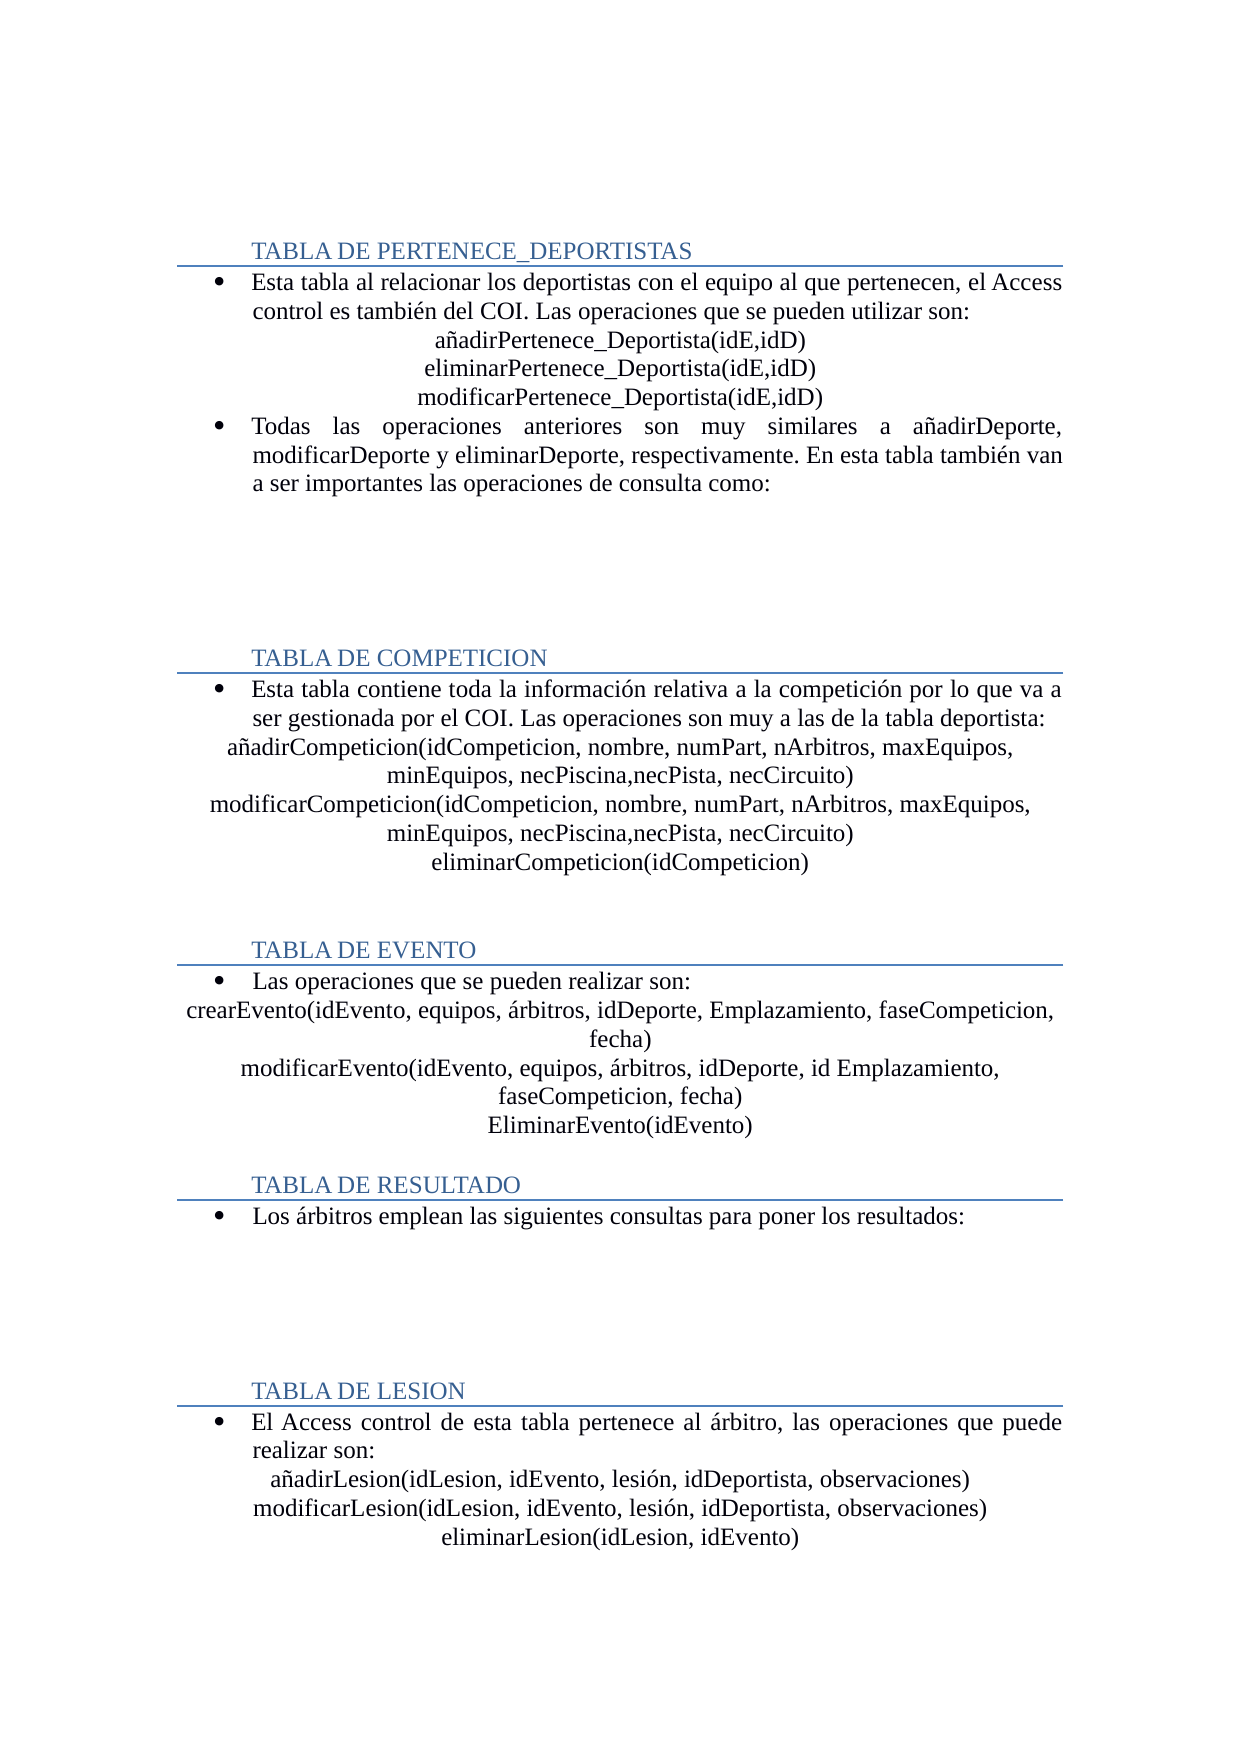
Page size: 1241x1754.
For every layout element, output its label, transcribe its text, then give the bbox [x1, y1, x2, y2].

text eliminarCompeticion(idCompeticion) [177, 847, 1063, 876]
text añadirLesion(idLesion, idEvento, lesión, idDeportista, observaciones) [177, 1464, 1063, 1493]
text modificarEvento(idEvento, equipos, árbitros, idDeporte, id Emplazamiento, faseCompeticion, fecha) [177, 1053, 1063, 1110]
text añadirCompeticion(idCompeticion, nombre, numPart, nArbitros, maxEquipos, minEquipos, necPiscina,necPista, necCircuito) [177, 732, 1063, 789]
list TABLA DE COMPETICION [177, 643, 1063, 672]
list TABLA DE LESION [177, 1376, 1063, 1405]
list TABLA DE RESULTADO [177, 1170, 1063, 1199]
list Los árbitros emplean las siguientes consultas para poner los resultados: [215, 1201, 1063, 1230]
text modificarPertenece_Deportista(idE,idD) [177, 382, 1063, 411]
text modificarLesion(idLesion, idEvento, lesión, idDeportista, observaciones) [177, 1493, 1063, 1522]
text crearEvento(idEvento, equipos, árbitros, idDeporte, Emplazamiento, faseCompeticion, fecha) [177, 995, 1063, 1053]
text EliminarEvento(idEvento) [177, 1110, 1063, 1139]
text añadirPertenece_Deportista(idE,idD) [177, 325, 1063, 353]
list Todas las operaciones anteriores son muy similares a añadirDeporte, modificarDeporte y eliminarDeporte, respectivamente. En esta tabla también van a ser importantes las operaciones de consulta como: [215, 411, 1063, 497]
text eliminarLesion(idLesion, idEvento) [177, 1522, 1063, 1551]
list TABLA DE PERTENECE_DEPORTISTAS [177, 236, 1063, 265]
list El Access control de esta tabla pertenece al árbitro, las operaciones que puede realizar son: [215, 1407, 1063, 1464]
list Esta tabla al relacionar los deportistas con el equipo al que pertenecen, el Access control es también del COI. Las operaciones que se pueden utilizar son: [215, 267, 1063, 325]
text eliminarPertenece_Deportista(idE,idD) [177, 353, 1063, 382]
list Las operaciones que se pueden realizar son: [215, 966, 1063, 995]
text modificarCompeticion(idCompeticion, nombre, numPart, nArbitros, maxEquipos, minEquipos, necPiscina,necPista, necCircuito) [177, 789, 1063, 847]
list Esta tabla contiene toda la información relativa a la competición por lo que va a ser gestionada por el COI. Las operaciones son muy a las de la tabla deportista: [215, 674, 1063, 732]
list TABLA DE EVENTO [177, 936, 1063, 964]
